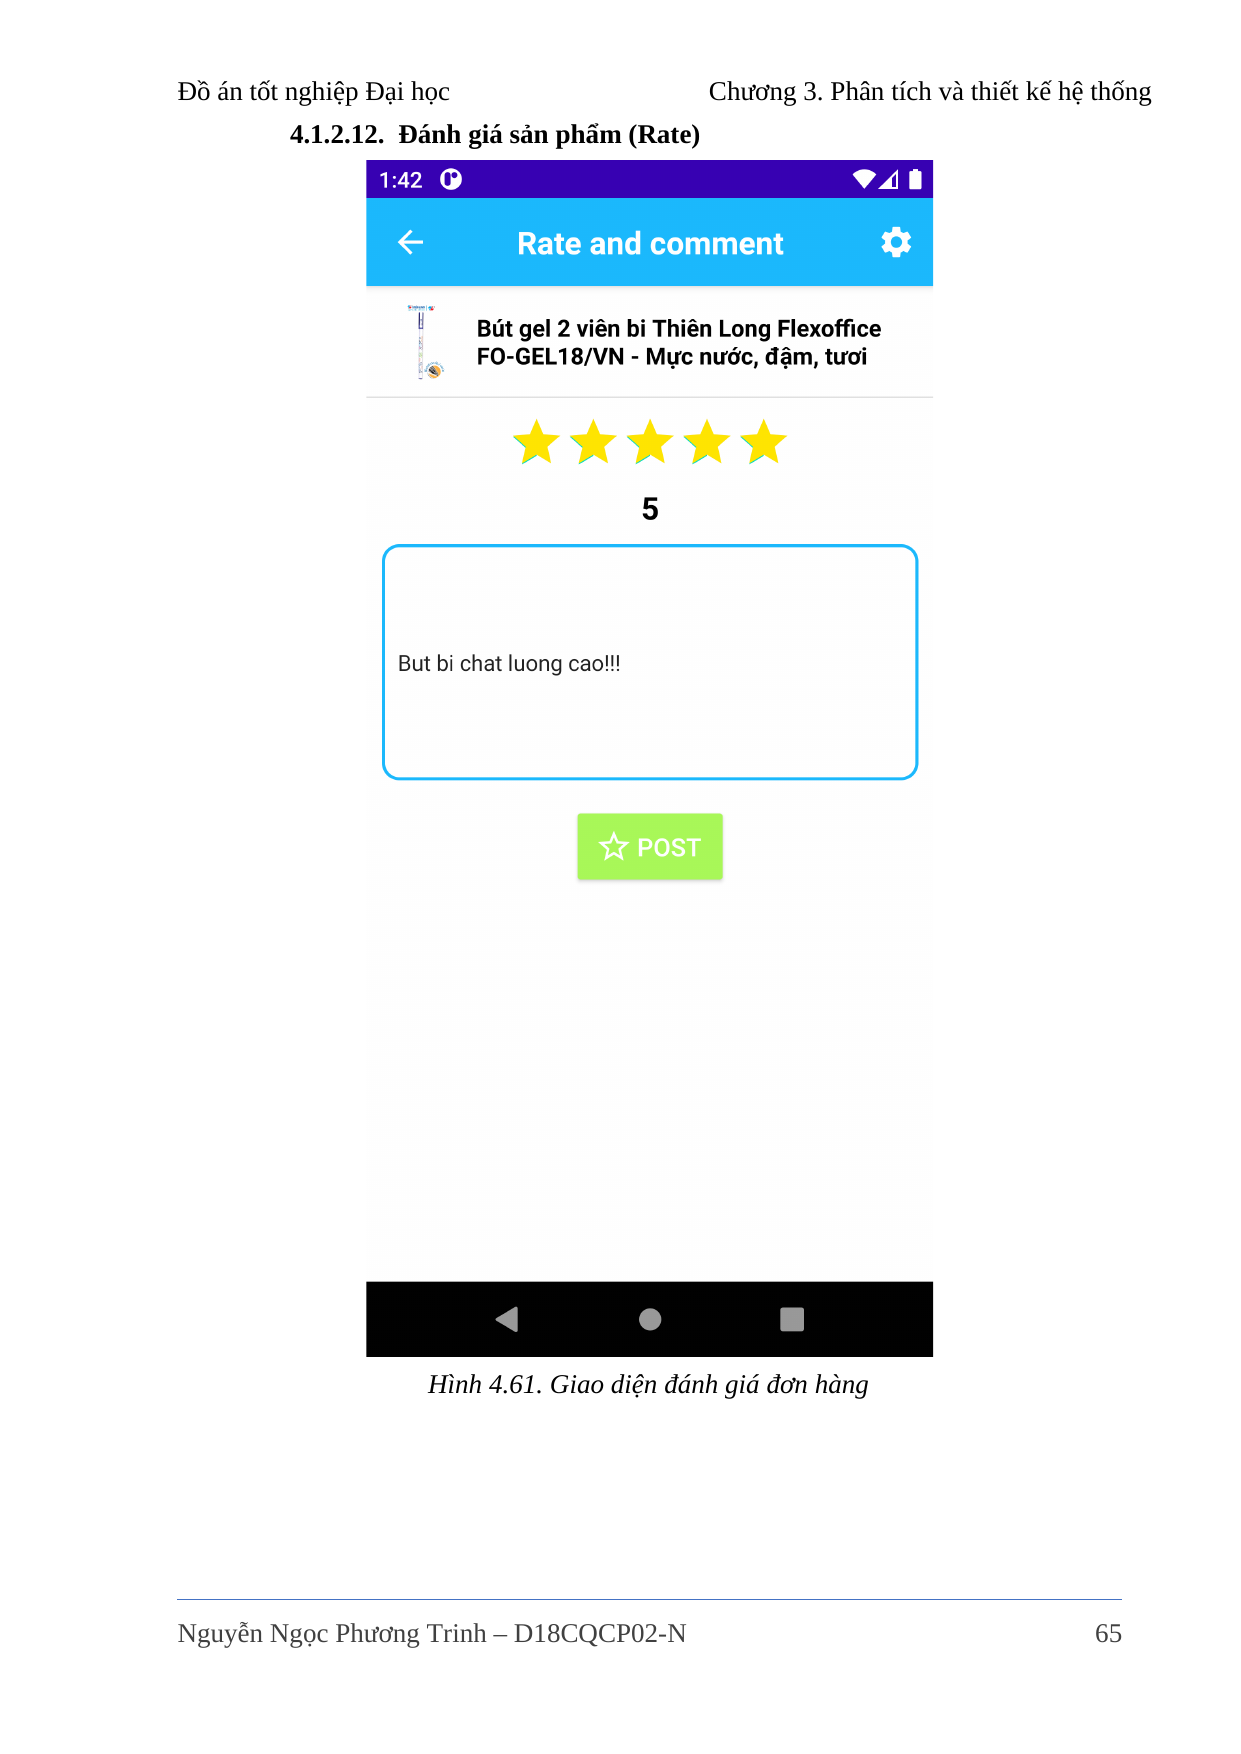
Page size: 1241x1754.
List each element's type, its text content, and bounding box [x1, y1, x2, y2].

subtitle Đánh giá sản phẩm (Rate) [290, 118, 1122, 149]
picture [366, 160, 934, 1357]
